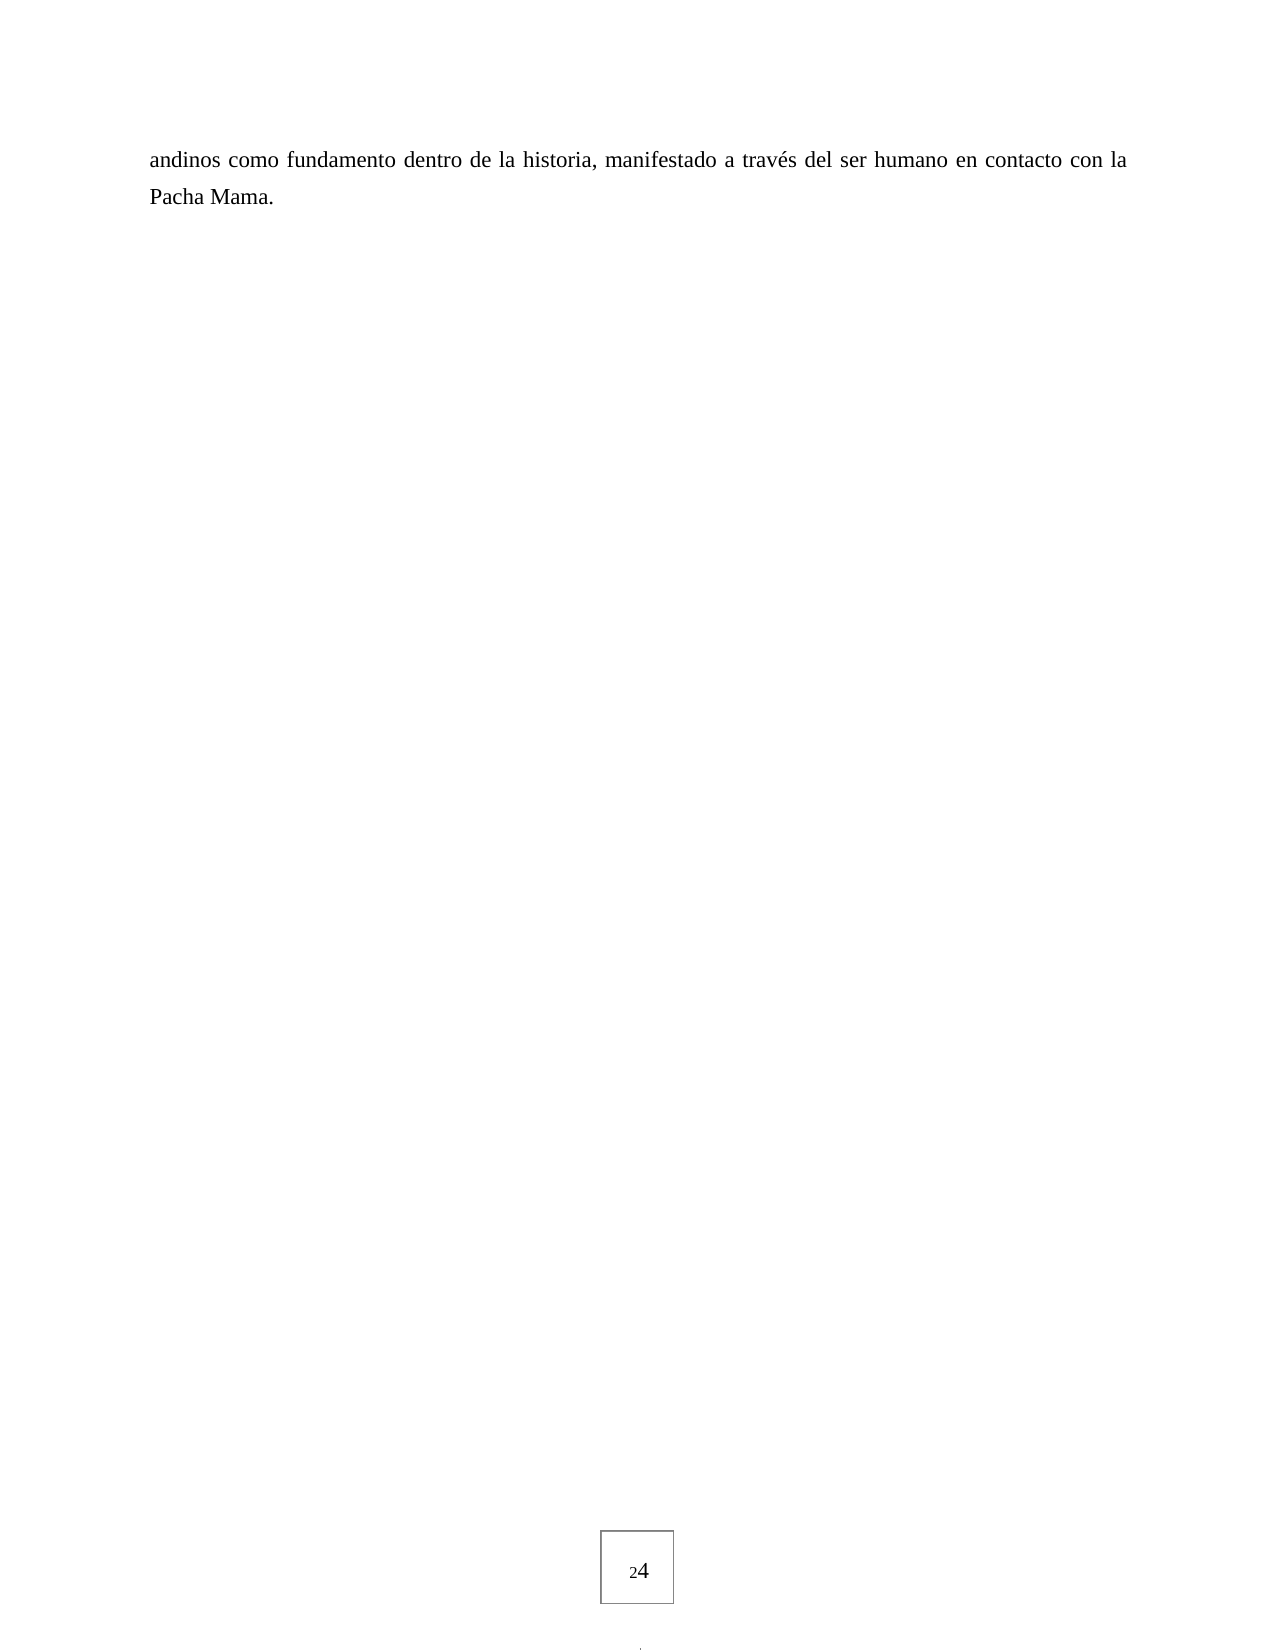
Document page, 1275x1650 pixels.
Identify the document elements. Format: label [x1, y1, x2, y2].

picture [600, 1530, 674, 1604]
text [148, 146, 1128, 209]
